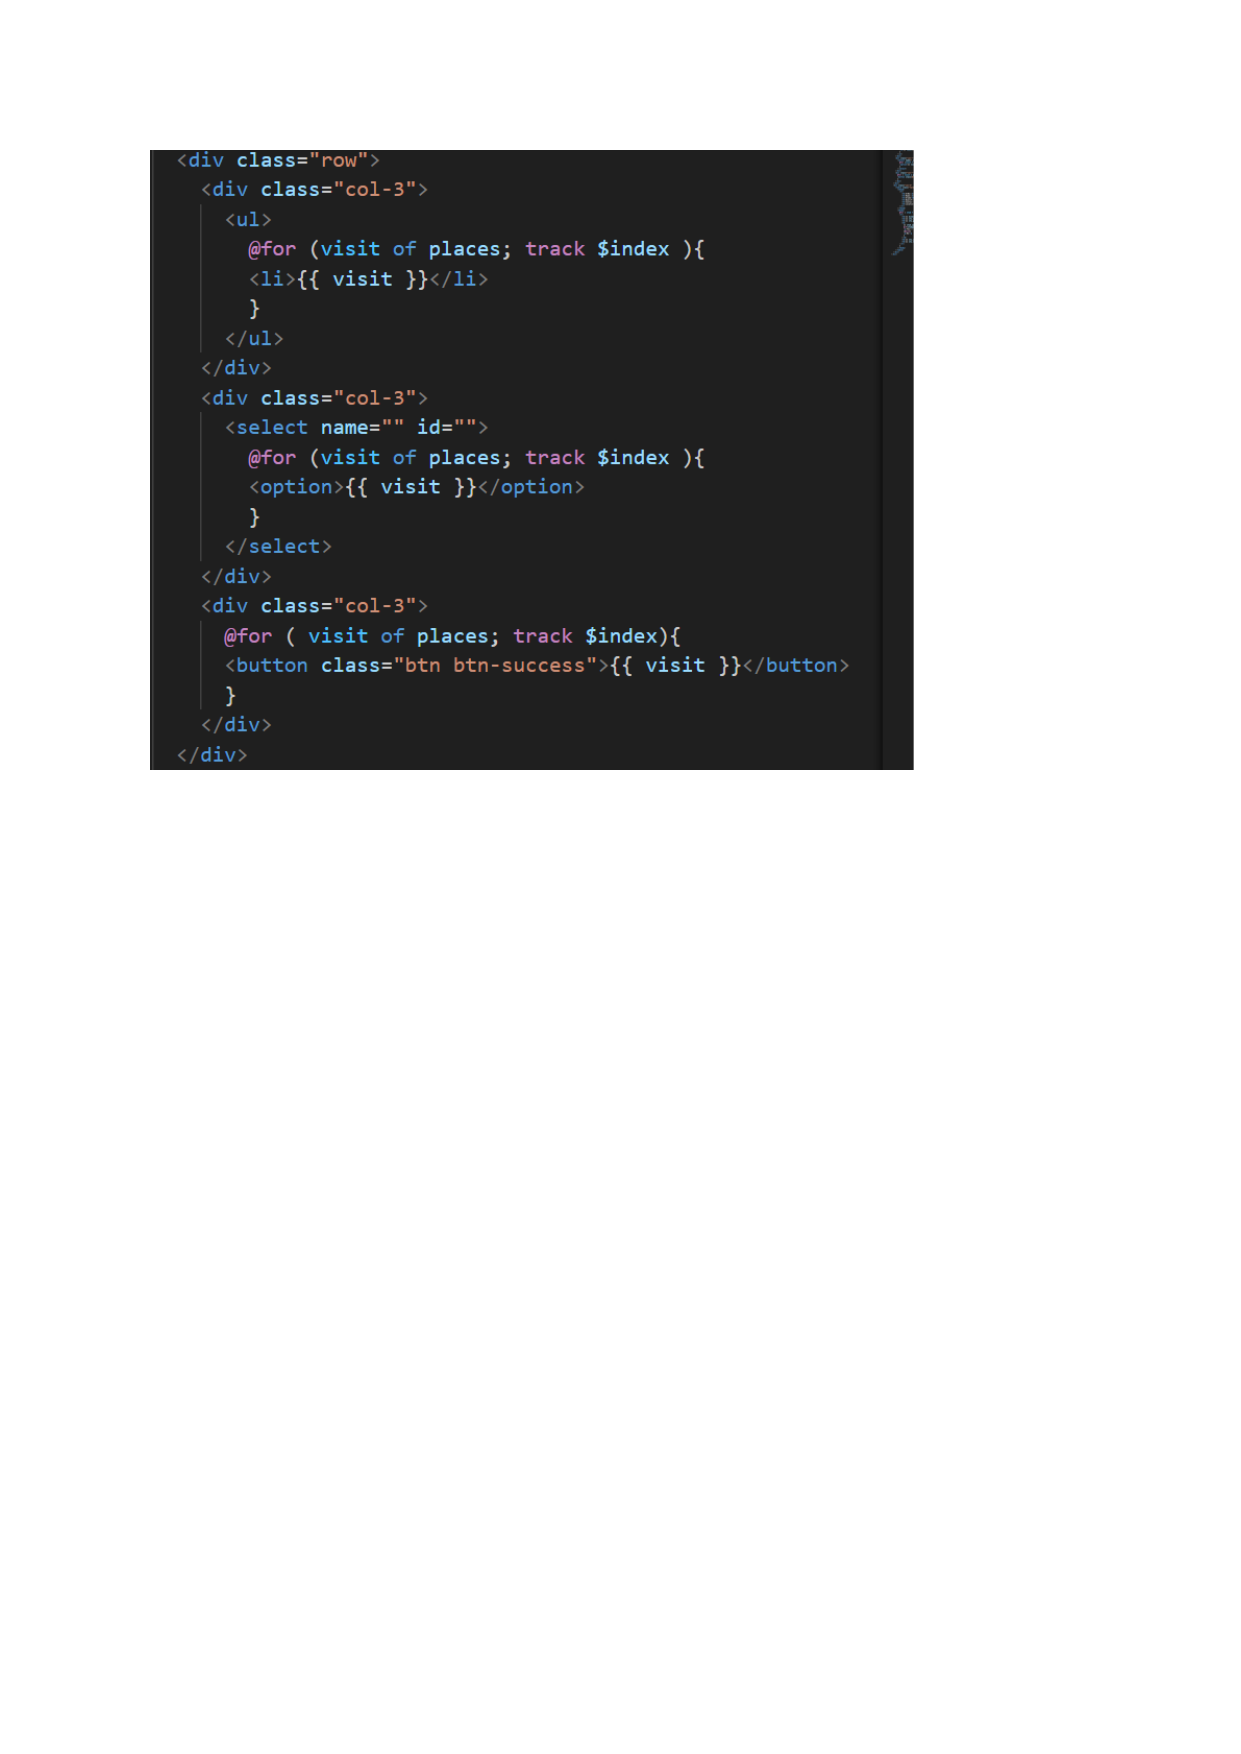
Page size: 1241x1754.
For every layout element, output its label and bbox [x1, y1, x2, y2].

picture [150, 150, 914, 770]
